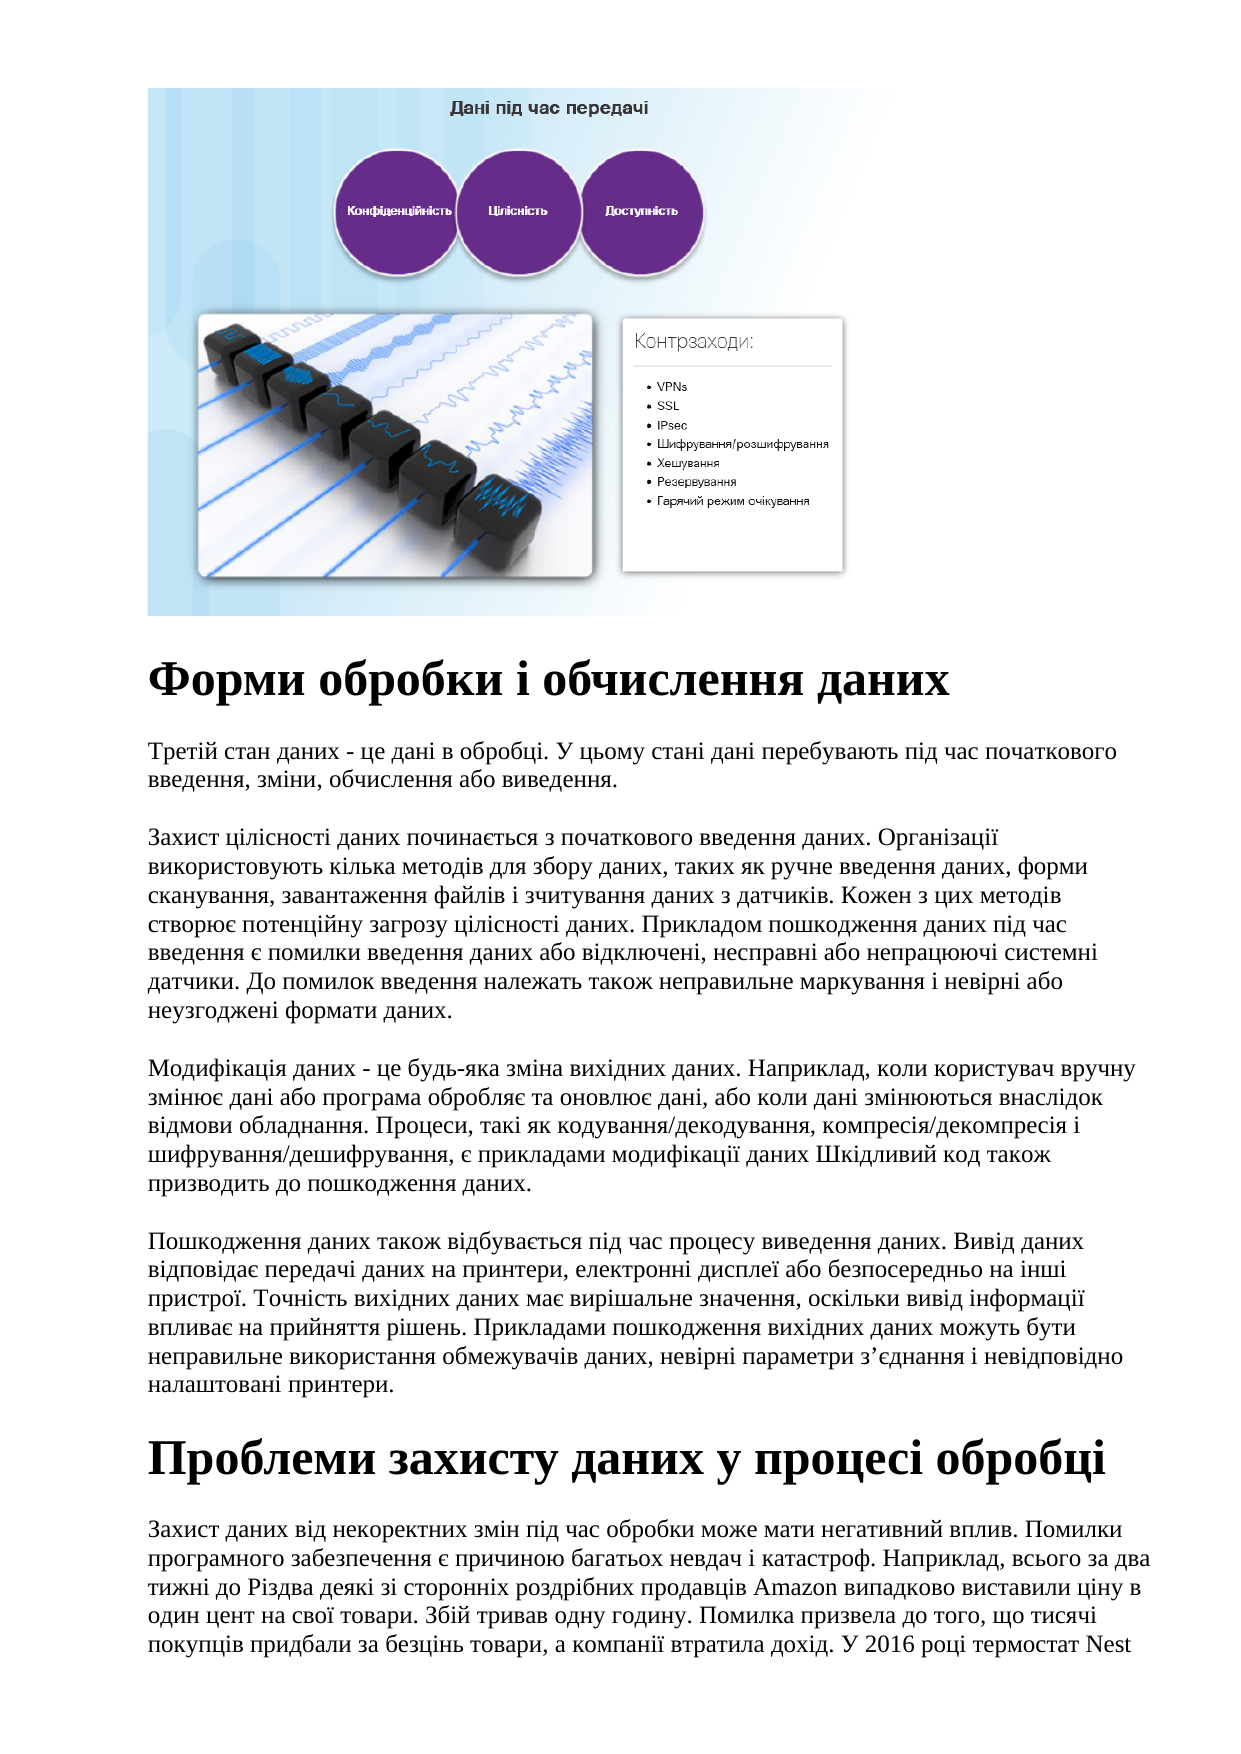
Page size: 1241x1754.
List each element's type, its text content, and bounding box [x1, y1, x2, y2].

text Пошкодження даних також відбувається під час процесу виведення даних. Вивід даних відповідає передачі даних на принтери, електронні дисплеї або безпосередньо на інші пристрої. Точність вихідних даних має вирішальне значення, оскільки вивід інформації впливає на прийняття рішень. Прикладами пошкодження вихідних даних можуть бути неправильне використання обмежувачів даних, невірні параметри з’єднання і невідповідно налаштовані принтери. [148, 1226, 1152, 1398]
text Модифікація даних - це будь-яка зміна вихідних даних. Наприклад, коли користувач вручну змінює дані або програма обробляє та оновлює дані, або коли дані змінюються внаслідок відмови обладнання. Процеси, такі як кодування/декодування, компресія/декомпресія і шифрування/дешифрування, є прикладами модифікації даних Шкідливий код також призводить до пошкодження даних. [148, 1053, 1152, 1197]
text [148, 1514, 1152, 1658]
text Проблеми захисту даних у процесі обробці [148, 1427, 1152, 1485]
picture [147, 88, 900, 616]
text Форми обробки і обчислення даних [148, 649, 1152, 707]
text Захист цілісності даних починається з початкового введення даних. Організації використовують кілька методів для збору даних, таких як ручне введення даних, форми сканування, завантаження файлів і зчитування даних з датчиків. Кожен з цих методів створює потенційну загрозу цілісності даних. Прикладом пошкодження даних під час введення є помилки введення даних або відключені, несправні або непрацюючі системні датчики. До помилок введення належать також неправильне маркування і невірні або неузгоджені формати даних. [148, 822, 1152, 1024]
text Третій стан даних - це дані в обробці. У цьому стані дані перебувають під час початкового введення, зміни, обчислення або виведення. [148, 736, 1152, 793]
